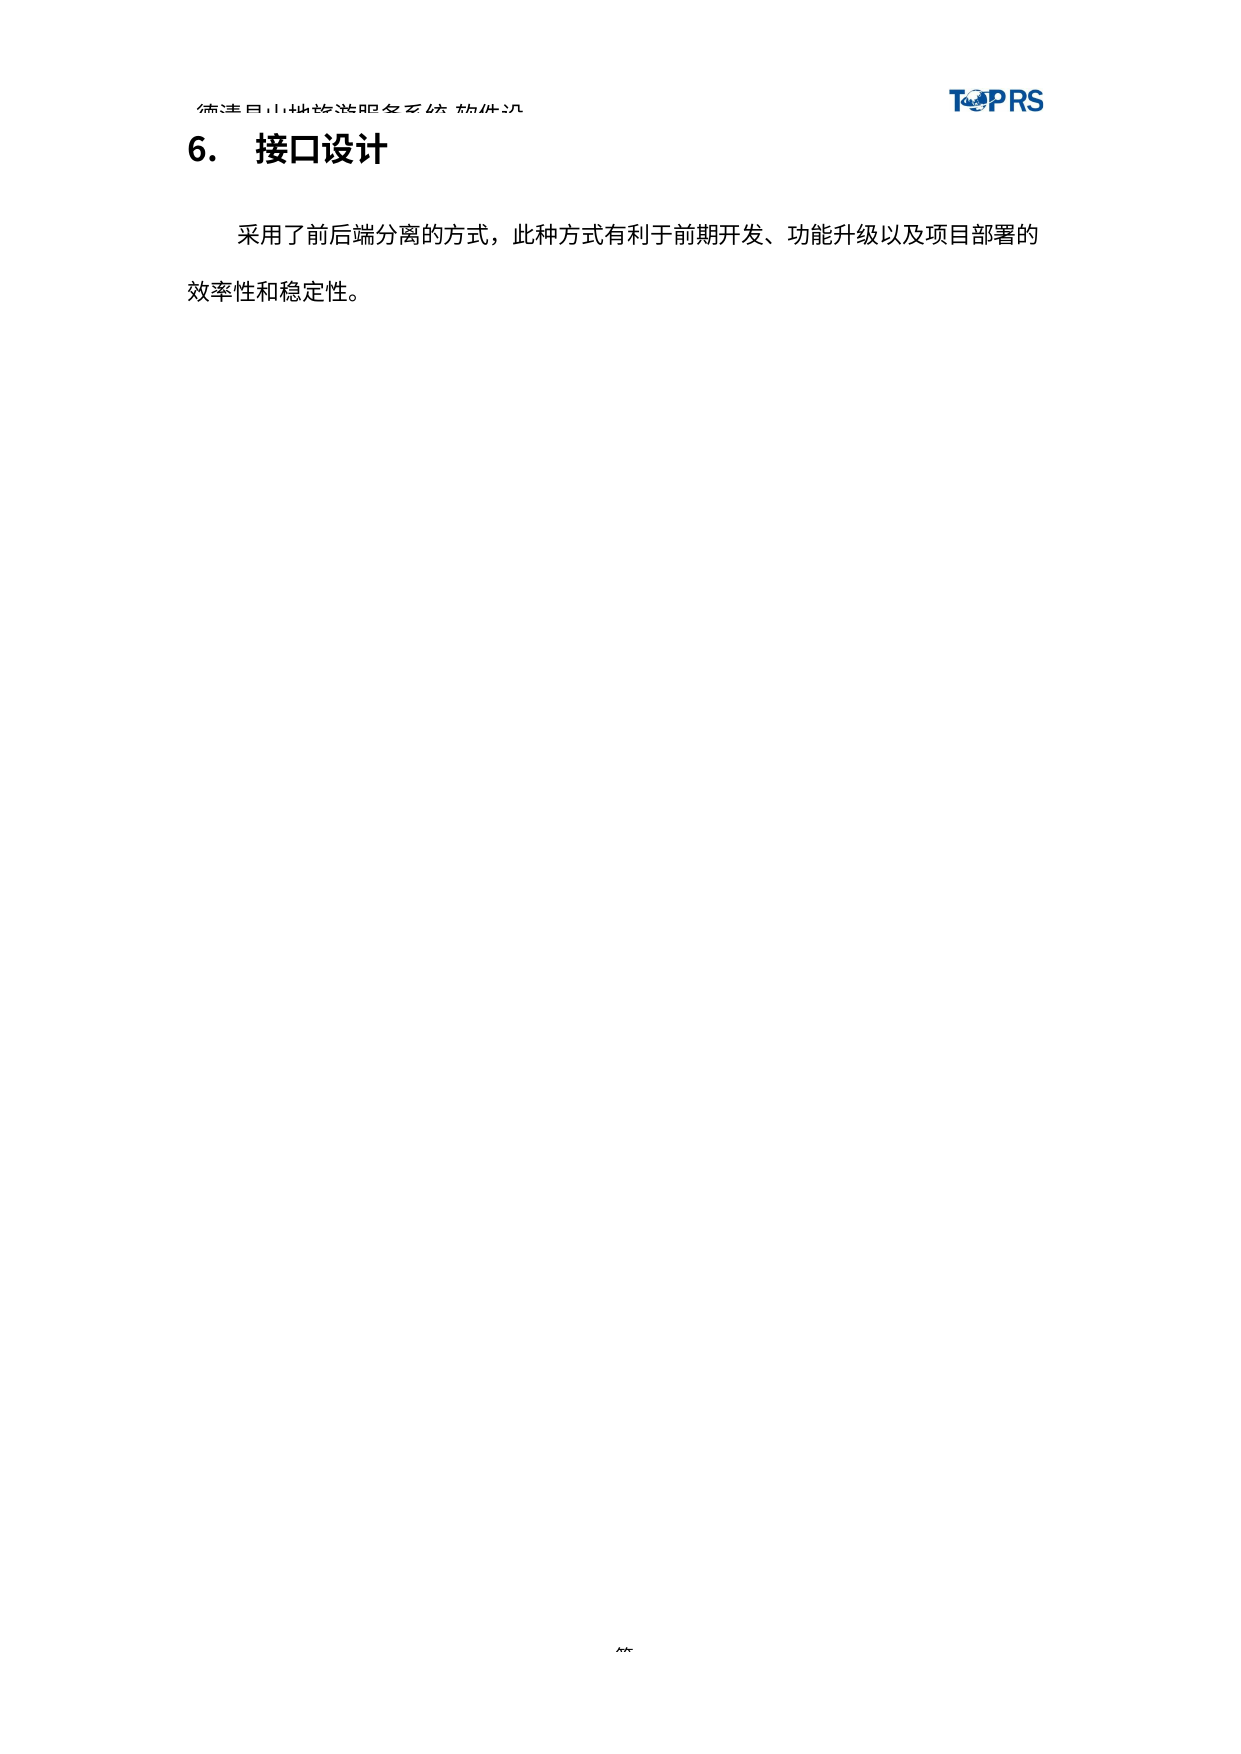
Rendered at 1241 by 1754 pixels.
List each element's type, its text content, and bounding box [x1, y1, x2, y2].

list 接口设计 [187, 123, 1090, 171]
picture [948, 88, 1044, 112]
text 采用了前后端分离的方式，此种方式有利于前期开发、功能升级以及项目部署的效率性和稳定性。 [187, 217, 1053, 307]
